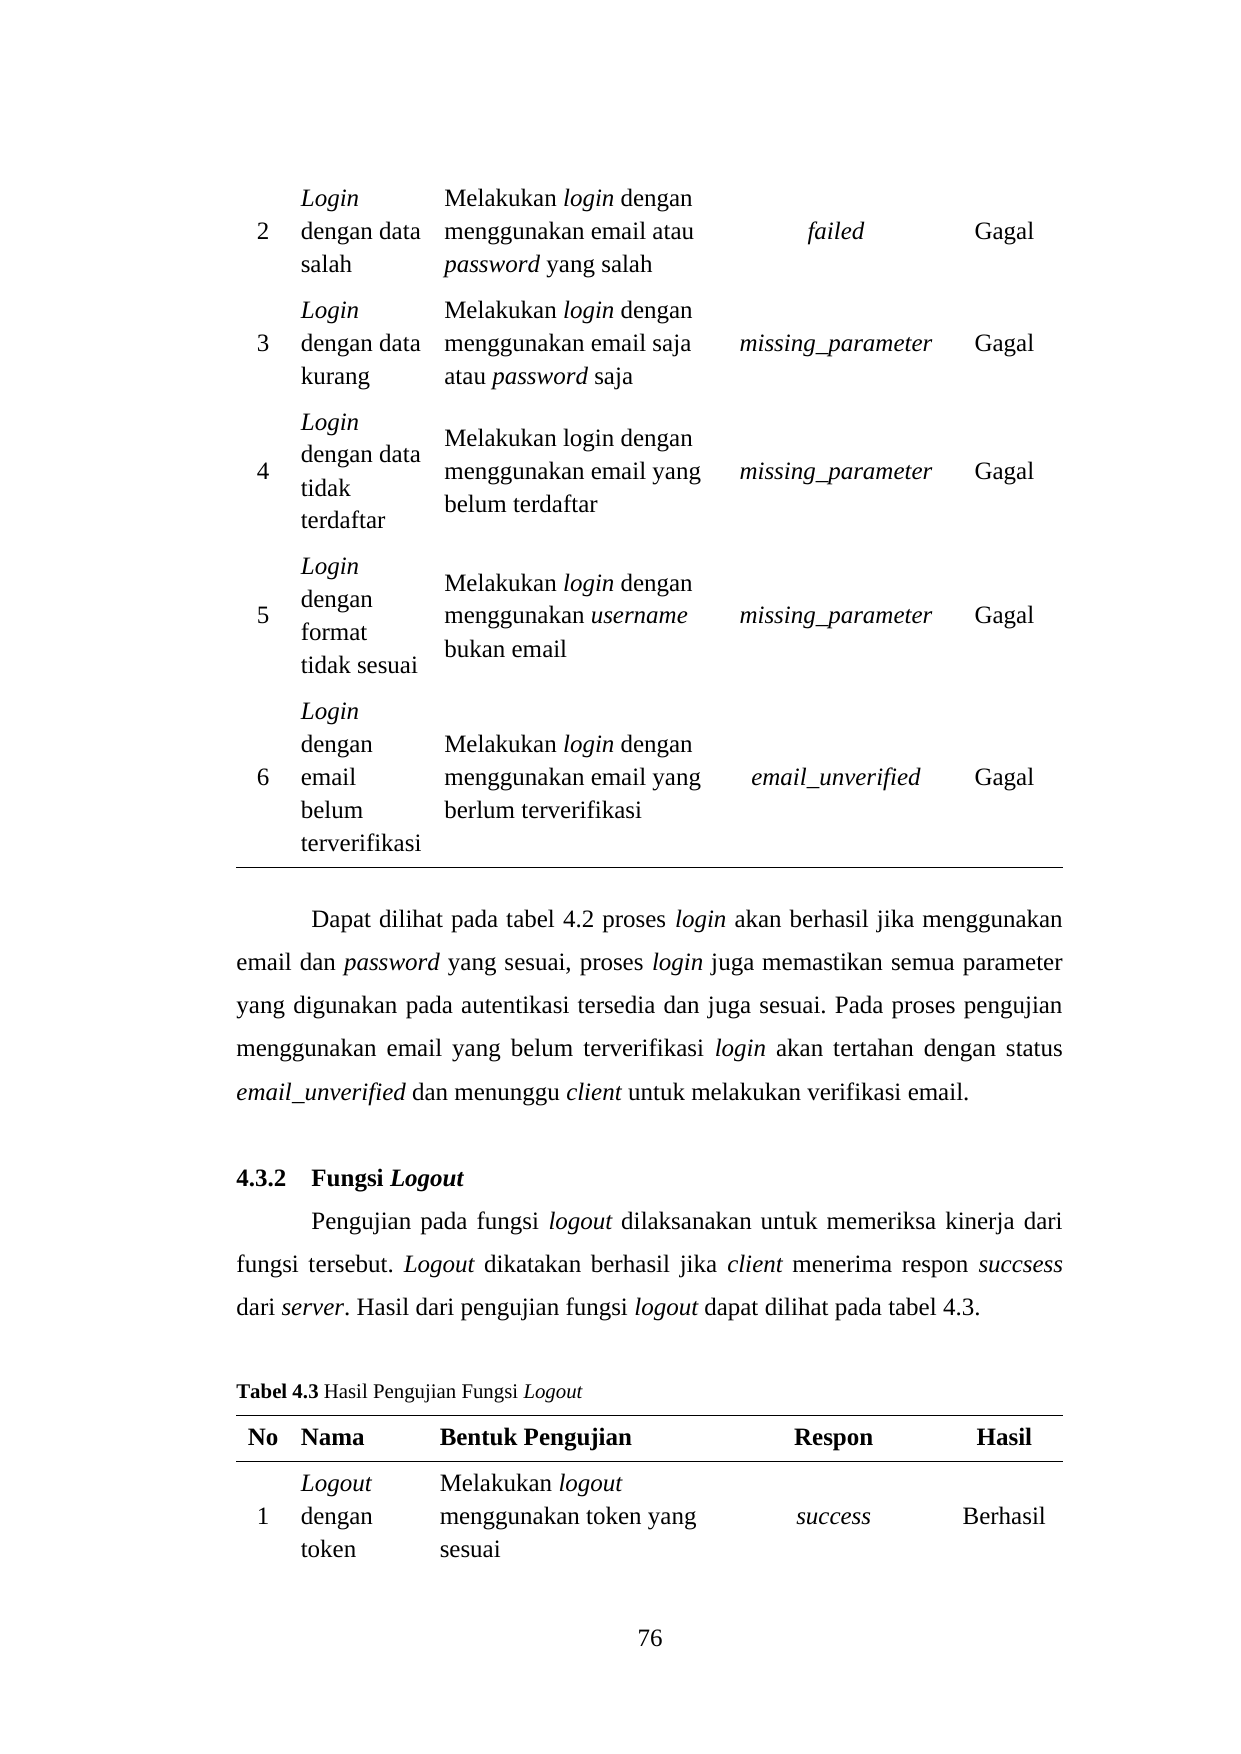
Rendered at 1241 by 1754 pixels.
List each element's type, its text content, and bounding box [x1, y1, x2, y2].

table_cell Gagal [945, 690, 1063, 867]
table_cell Login dengan data kurang [289, 289, 433, 400]
table_cell 4 [236, 400, 289, 545]
table_cell Login dengan data tidak terdaftar [289, 400, 433, 545]
table_cell 2 [236, 177, 289, 289]
table_cell Melakukan login dengan menggunakan email atau password yang salah [433, 177, 726, 289]
table_cell Melakukan login dengan menggunakan email yang berlum terverifikasi [433, 690, 726, 867]
table_header Nama [289, 1416, 428, 1461]
table_cell Berhasil [945, 1462, 1063, 1574]
table_cell 6 [236, 690, 289, 867]
table_cell Gagal [945, 289, 1063, 400]
table_cell missing_parameter [726, 289, 945, 400]
table_cell Melakukan logout menggunakan token yang sesuai [428, 1462, 722, 1574]
table_cell 1 [236, 1462, 289, 1574]
table_cell Login dengan format tidak sesuai [289, 545, 433, 689]
table_header Hasil [945, 1416, 1063, 1461]
table_cell 3 [236, 289, 289, 400]
text Fungsi Logout [236, 1163, 1063, 1192]
table_cell Gagal [945, 177, 1063, 289]
table_cell email_unverified [726, 690, 945, 867]
table_cell Login dengan data salah [289, 177, 433, 289]
table_cell Melakukan login dengan menggunakan username bukan email [433, 545, 726, 689]
table_cell Login dengan email belum terverifikasi [289, 690, 433, 867]
text Dapat dilihat pada tabel 4.2 proses login akan berhasil jika menggunakan email dan password yang sesuai, proses login juga memastikan semua parameter yang digunakan pada autentikasi tersedia dan juga sesuai. Pada proses pengujian menggunakan email yang belum terverifikasi login akan tertahan dengan status email_unverified dan menunggu client untuk melakukan verifikasi email. [236, 904, 1063, 1105]
table_header No [236, 1416, 289, 1461]
table_header Respon [722, 1416, 945, 1461]
table_cell success [722, 1462, 945, 1574]
table_cell 5 [236, 545, 289, 689]
text Pengujian pada fungsi logout dilaksanakan untuk memeriksa kinerja dari fungsi tersebut. Logout dikatakan berhasil jika client menerima respon succsess dari server. Hasil dari pengujian fungsi logout dapat dilihat pada tabel 4.3. [236, 1206, 1063, 1321]
table_cell Gagal [945, 545, 1063, 689]
table_header Bentuk Pengujian [428, 1416, 722, 1461]
table_cell failed [726, 177, 945, 289]
table_cell missing_parameter [726, 545, 945, 689]
table_cell Melakukan login dengan menggunakan email yang belum terdaftar [433, 400, 726, 545]
text Tabel 4.3 Hasil Pengujian Fungsi Logout [236, 1378, 1063, 1403]
table_cell Melakukan login dengan menggunakan email saja atau password saja [433, 289, 726, 400]
table_cell Gagal [945, 400, 1063, 545]
table_cell Logout dengan token [289, 1462, 428, 1574]
table_cell missing_parameter [726, 400, 945, 545]
